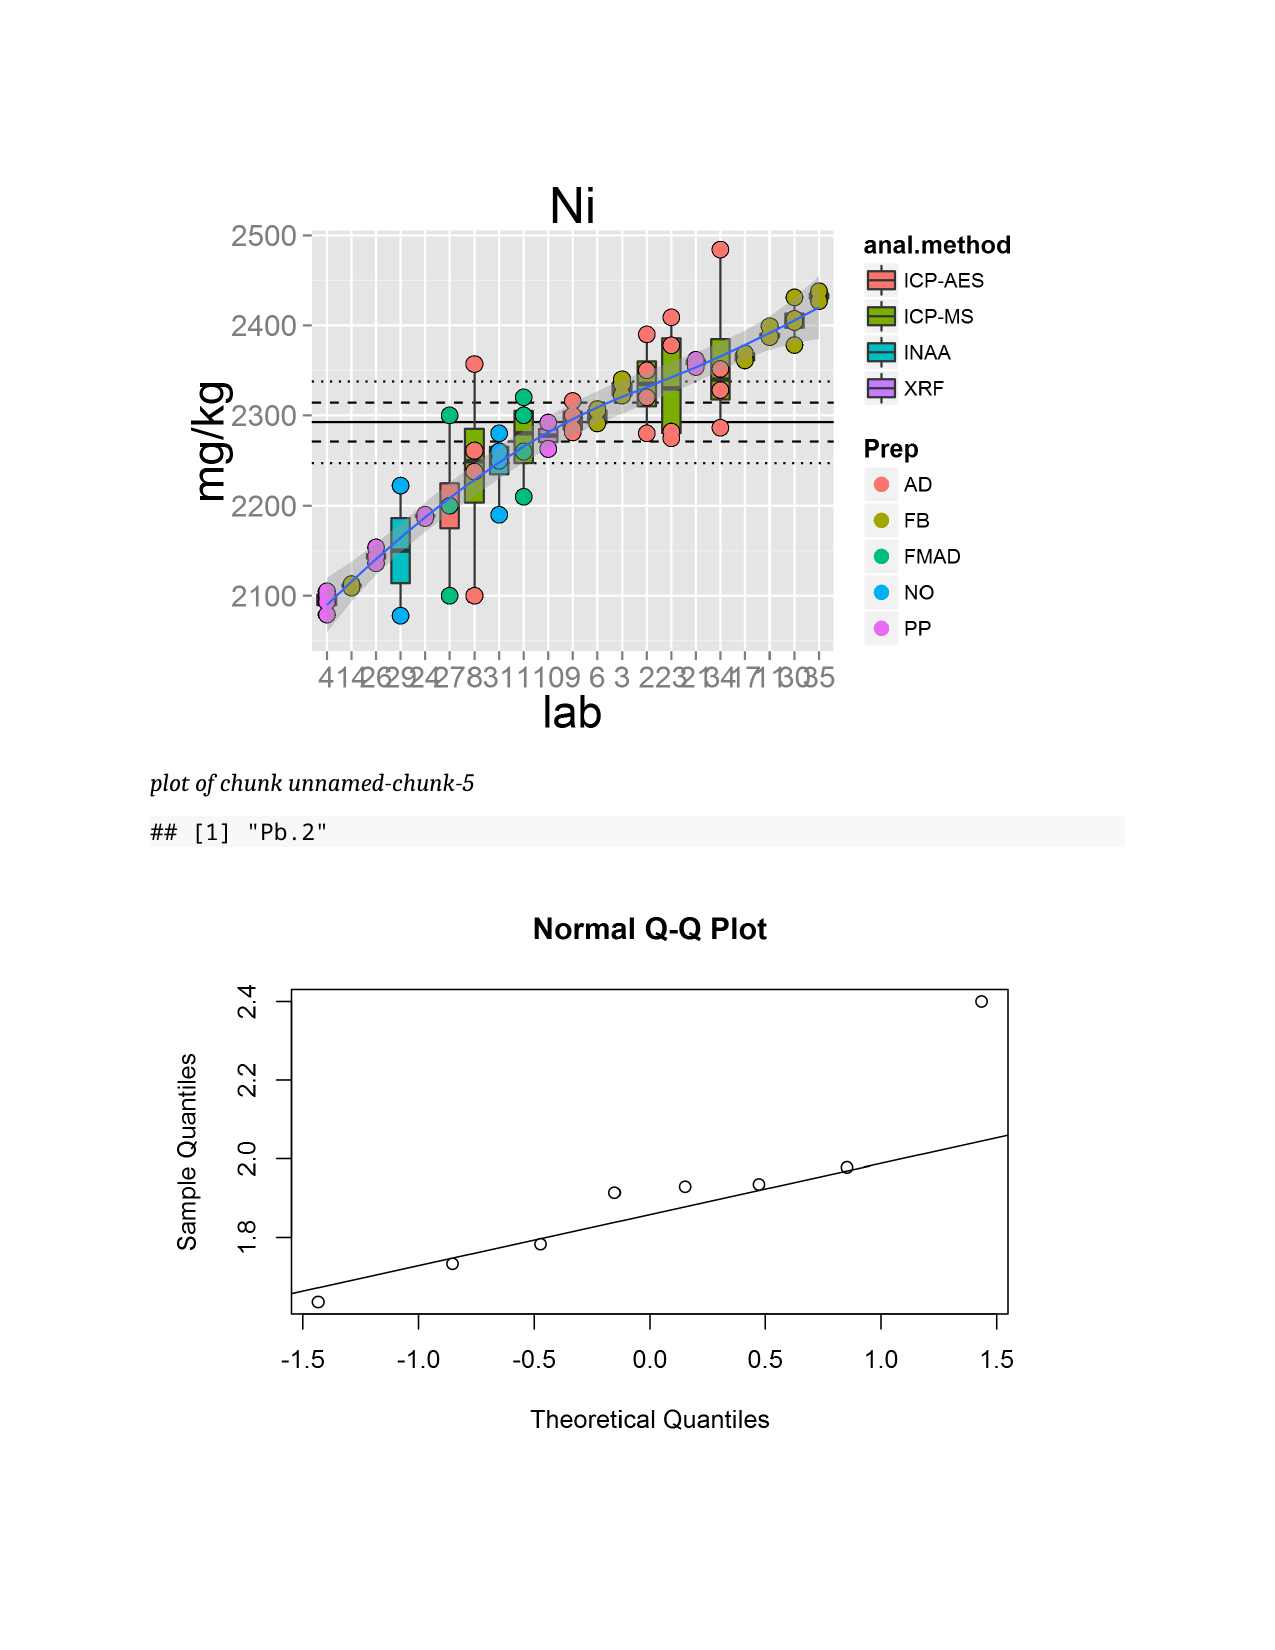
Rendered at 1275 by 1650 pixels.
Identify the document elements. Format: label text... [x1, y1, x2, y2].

picture [168, 866, 1071, 1467]
text ## [1] "Pb.2" [150, 816, 1125, 847]
text plot of chunk unnamed-chunk-5 [150, 769, 1125, 797]
picture [168, 150, 1071, 750]
